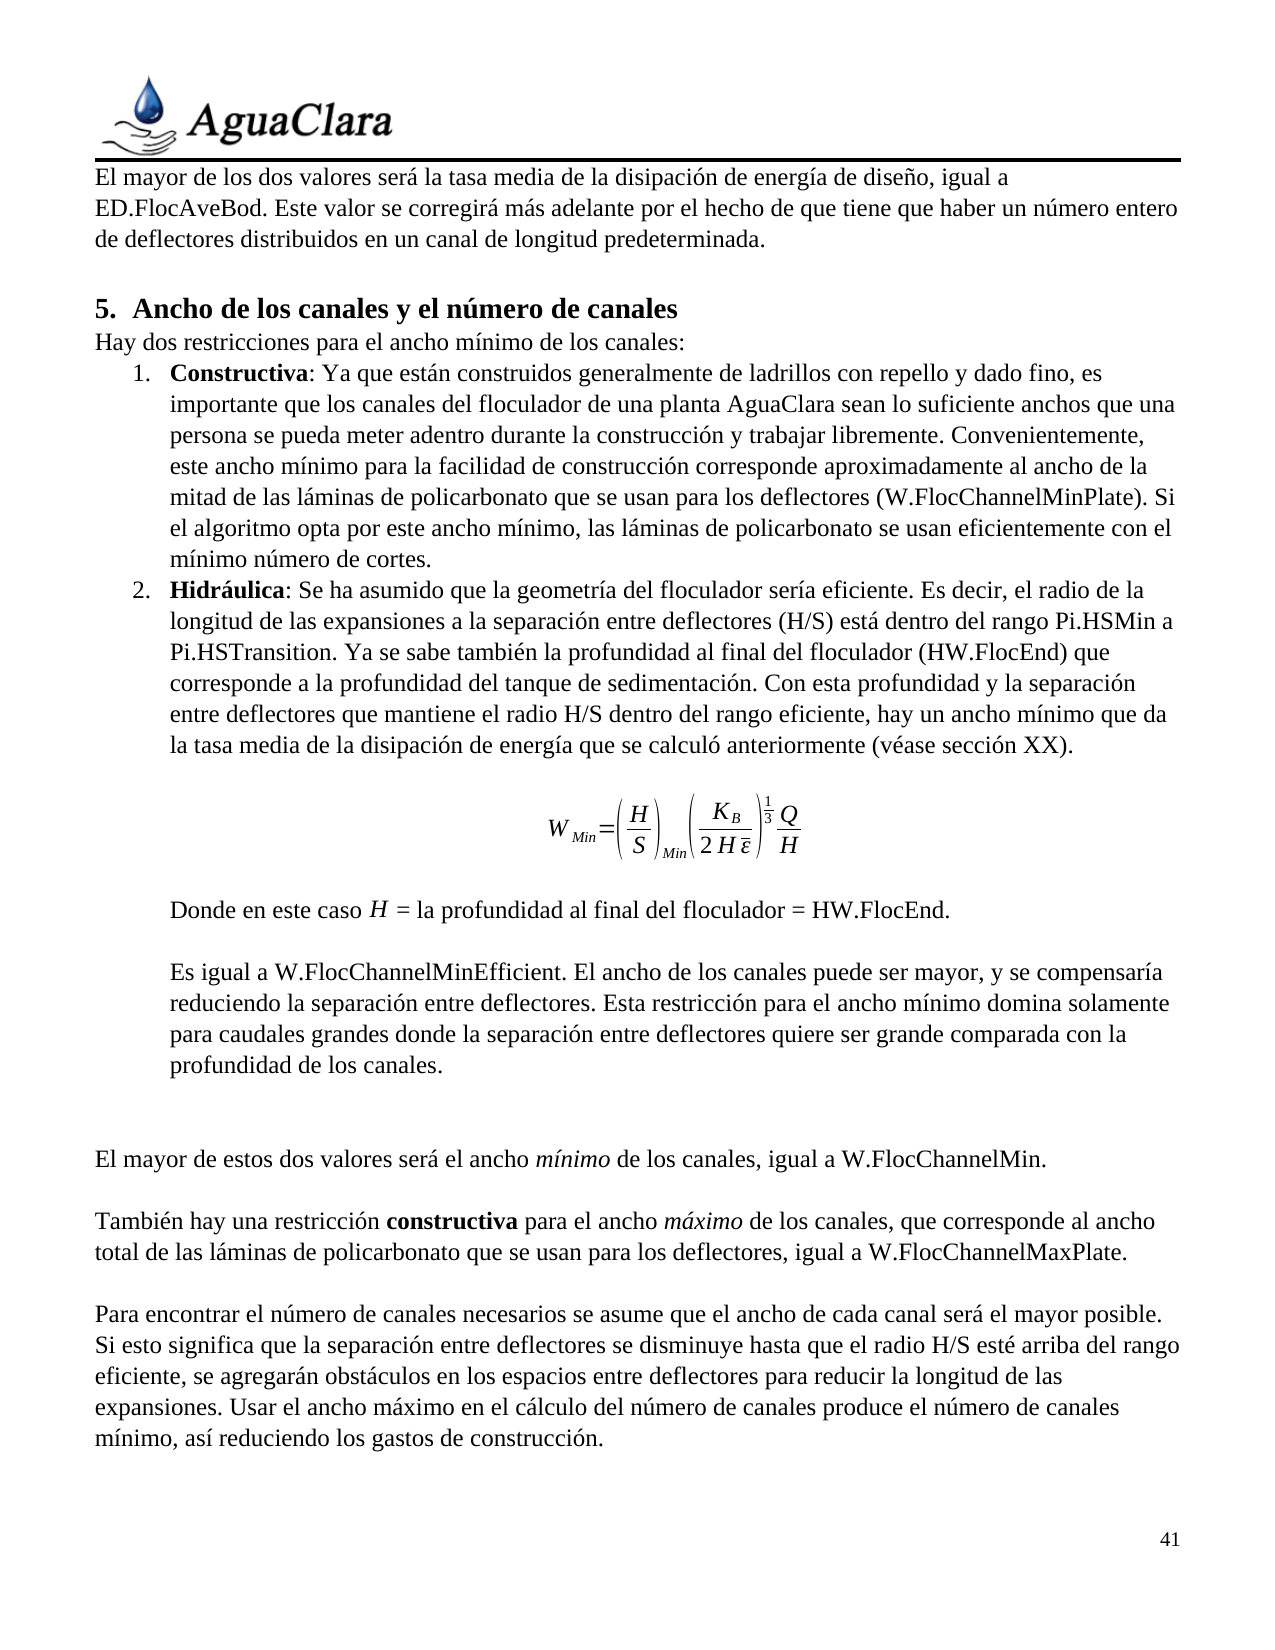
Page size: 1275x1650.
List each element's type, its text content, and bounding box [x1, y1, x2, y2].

text Hay dos restricciones para el ancho mínimo de los canales: [94, 327, 1181, 356]
picture [94, 75, 412, 158]
list Hidráulica: Se ha asumido que la geometría del floculador sería eficiente. Es decir, el radio de la longitud de las expansiones a la separación entre deflectores (H/S) está dentro del rango Pi.HSMin a Pi.HSTransition. Ya se sabe también la profundidad al final del floculador (HW.FlocEnd) que corresponde a la profundidad del tanque de sedimentación. Con esta profundidad y la separación entre deflectores que mantiene el radio H/S dentro del rango eficiente, hay un ancho mínimo que da la tasa media de la disipación de energía que se calculó anteriormente (véase sección XX). [132, 575, 1181, 759]
list Constructiva: Ya que están construidos generalmente de ladrillos con repello y dado fino, es importante que los canales del floculador de una planta AguaClara sean lo suficiente anchos que una persona se pueda meter adentro durante la construcción y trabajar libremente. Convenientemente, este ancho mínimo para la facilidad de construcción corresponde aproximadamente al ancho de la mitad de las láminas de policarbonato que se usan para los deflectores (W.FlocChannelMinPlate). Si el algoritmo opta por este ancho mínimo, las láminas de policarbonato se usan eficientemente con el mínimo número de cortes. [132, 358, 1181, 573]
list Donde en este caso = la profundidad al final del floculador = HW.FlocEnd. [169, 895, 1181, 924]
text El mayor de los dos valores será la tasa media de la disipación de energía de diseño, igual a ED.FlocAveBod. Este valor se corregirá más adelante por el hecho de que tiene que haber un número entero de deflectores distribuidos en un canal de longitud predeterminada. [94, 162, 1181, 253]
text También hay una restricción constructiva para el ancho máximo de los canales, que corresponde al ancho total de las láminas de policarbonato que se usan para los deflectores, igual a W.FlocChannelMaxPlate. [94, 1206, 1181, 1266]
text El mayor de estos dos valores será el ancho mínimo de los canales, igual a W.FlocChannelMin. [94, 1144, 1181, 1172]
text Para encontrar el número de canales necesarios se asume que el ancho de cada canal será el mayor posible. Si esto significa que la separación entre deflectores se disminuye hasta que el radio H/S esté arriba del rango eficiente, se agregarán obstáculos en los espacios entre deflectores para reducir la longitud de las expansiones. Usar el ancho máximo en el cálculo del número de canales produce el número de canales mínimo, así reduciendo los gastos de construcción. [94, 1299, 1181, 1452]
subtitle Ancho de los canales y el número de canales [94, 291, 1181, 324]
list Es igual a W.FlocChannelMinEfficient. El ancho de los canales puede ser mayor, y se compensaría reduciendo la separación entre deflectores. Esta restricción para el ancho mínimo domina solamente para caudales grandes donde la separación entre deflectores quiere ser grande comparada con la profundidad de los canales. [169, 957, 1181, 1079]
